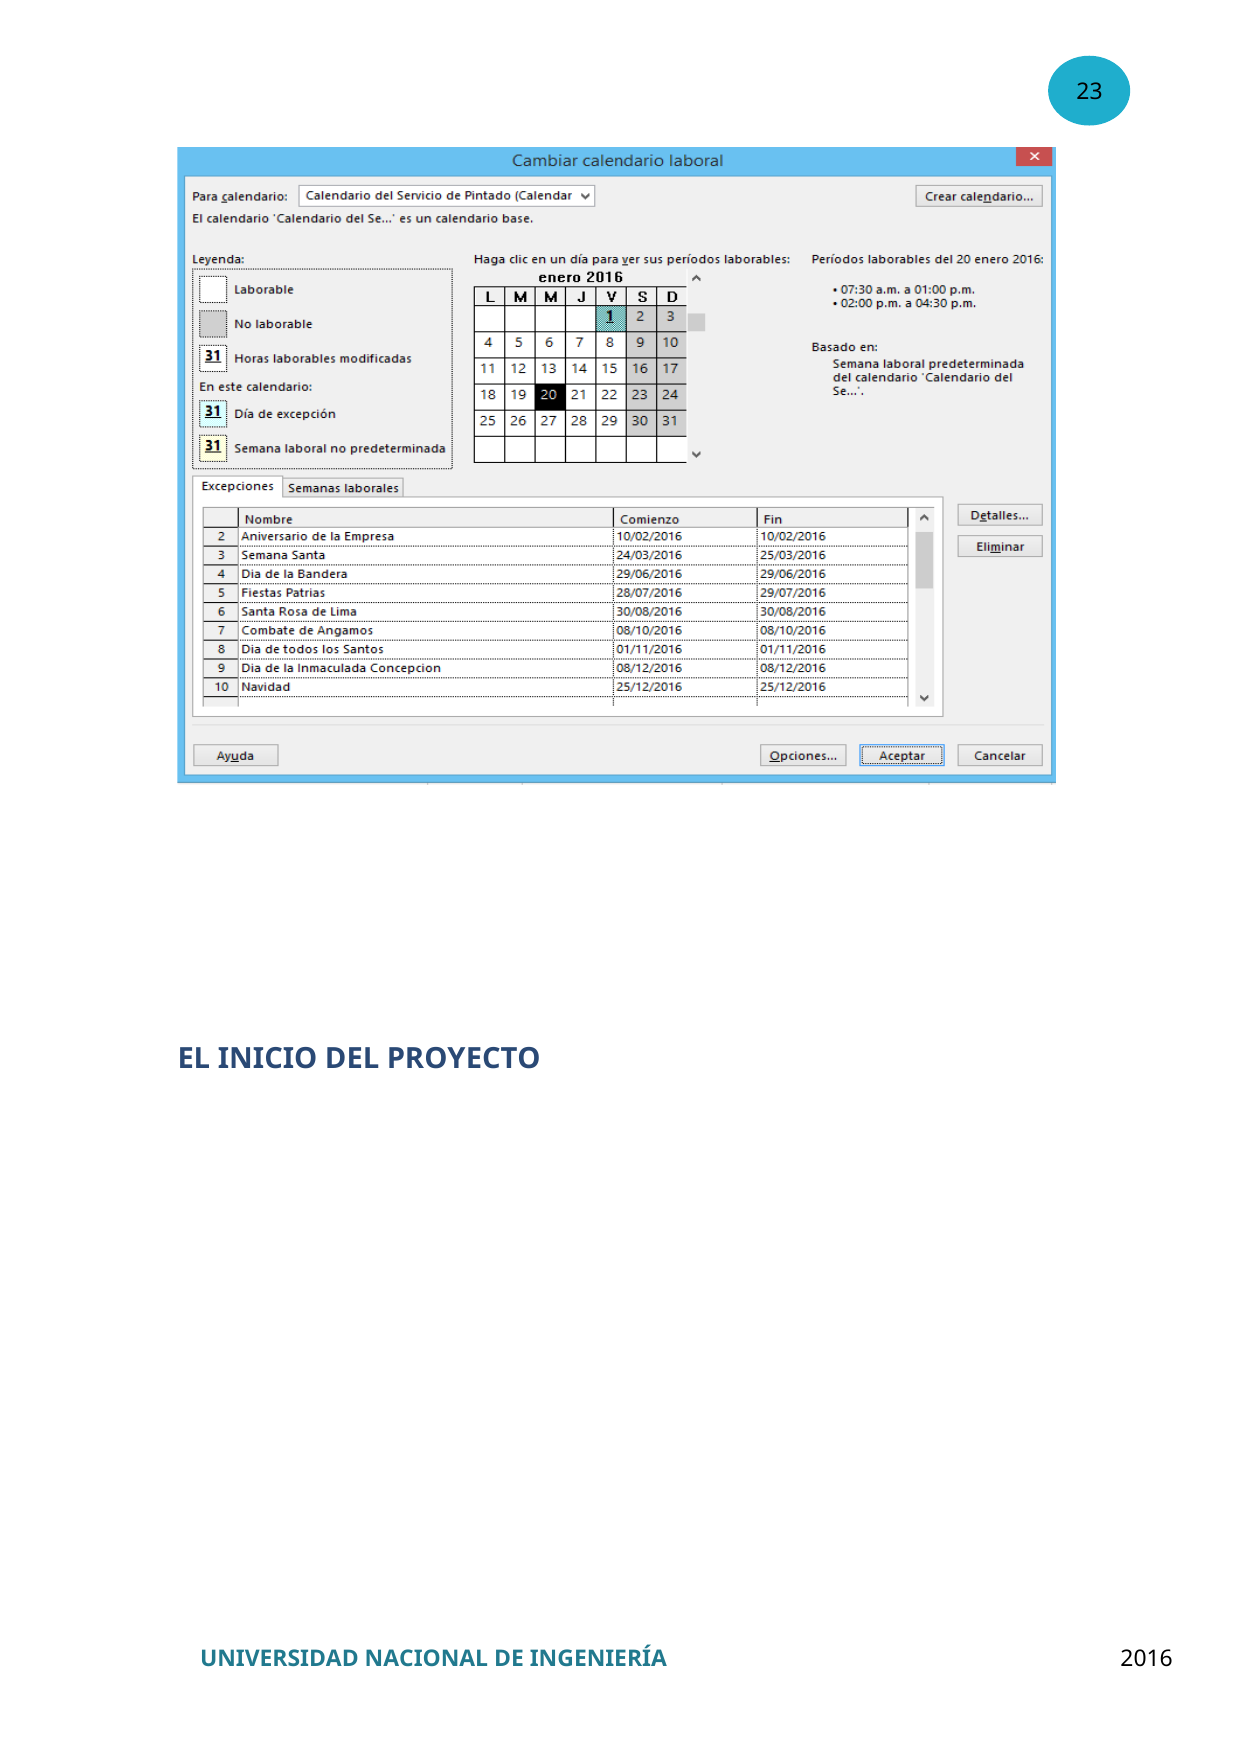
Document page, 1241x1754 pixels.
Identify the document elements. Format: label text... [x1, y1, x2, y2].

subtitle EL INICIO DEL PROYECTO [177, 1037, 1063, 1077]
